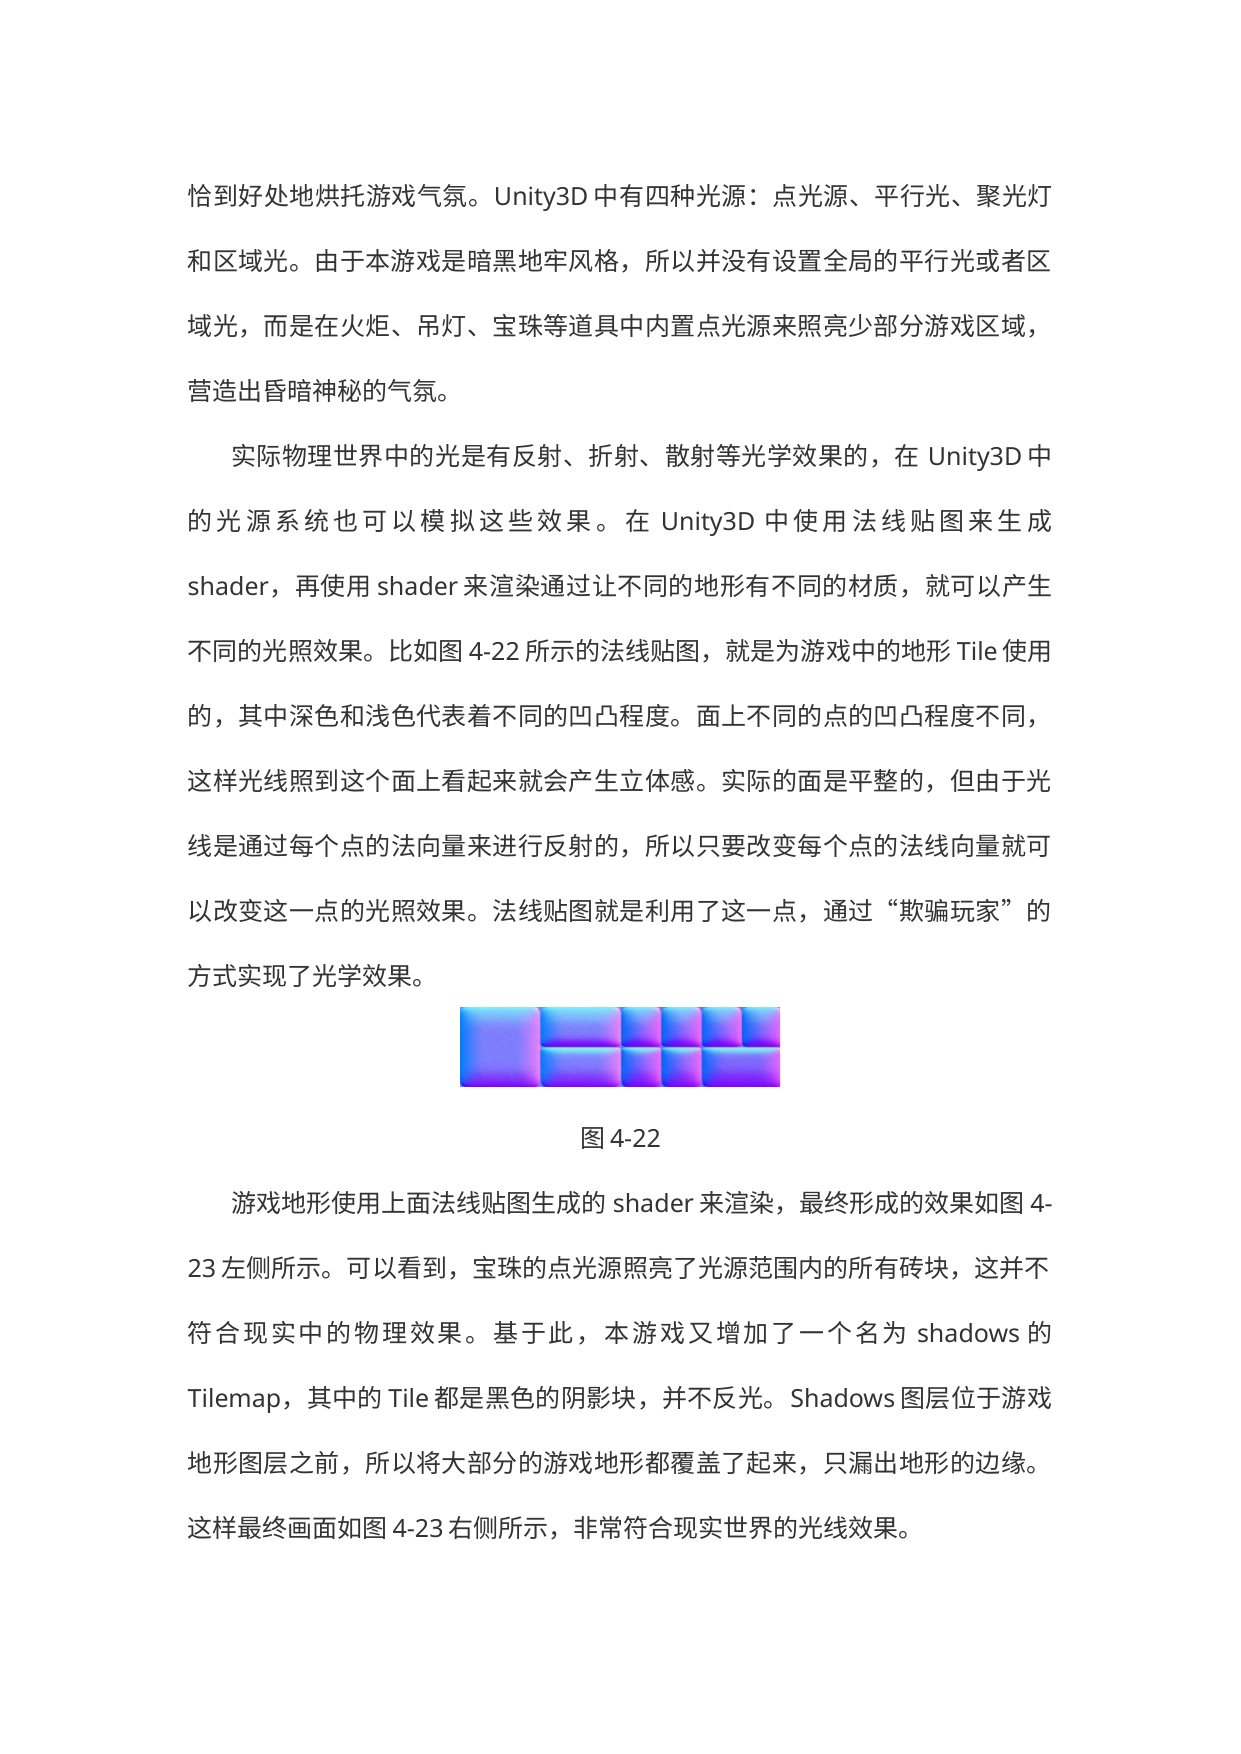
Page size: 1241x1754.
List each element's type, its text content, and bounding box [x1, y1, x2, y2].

text 实际物理世界中的光是有反射、折射、散射等光学效果的，在Unity3D中的光源系统也可以模拟这些效果。在Unity3D中使用法线贴图来生成shader，再使用shader来渲染通过让不同的地形有不同的材质，就可以产生不同的光照效果。比如图4-22所示的法线贴图，就是为游戏中的地形Tile使用的，其中深色和浅色代表着不同的凹凸程度。面上不同的点的凹凸程度不同，这样光线照到这个面上看起来就会产生立体感。实际的面是平整的，但由于光线是通过每个点的法向量来进行反射的，所以只要改变每个点的法线向量就可以改变这一点的光照效果。法线贴图就是利用了这一点，通过“欺骗玩家”的方式实现了光学效果。 [187, 422, 1053, 1007]
text 游戏地形使用上面法线贴图生成的shader来渲染，最终形成的效果如图4-23左侧所示。可以看到，宝珠的点光源照亮了光源范围内的所有砖块，这并不符合现实中的物理效果。基于此，本游戏又增加了一个名为shadows的Tilemap，其中的Tile都是黑色的阴影块，并不反光。Shadows图层位于游戏地形图层之前，所以将大部分的游戏地形都覆盖了起来，只漏出地形的边缘。这样最终画面如图4-23右侧所示，非常符合现实世界的光线效果。 [187, 1169, 1053, 1559]
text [187, 162, 1053, 422]
picture [460, 1007, 780, 1087]
text 图4-22 [187, 1104, 1053, 1169]
